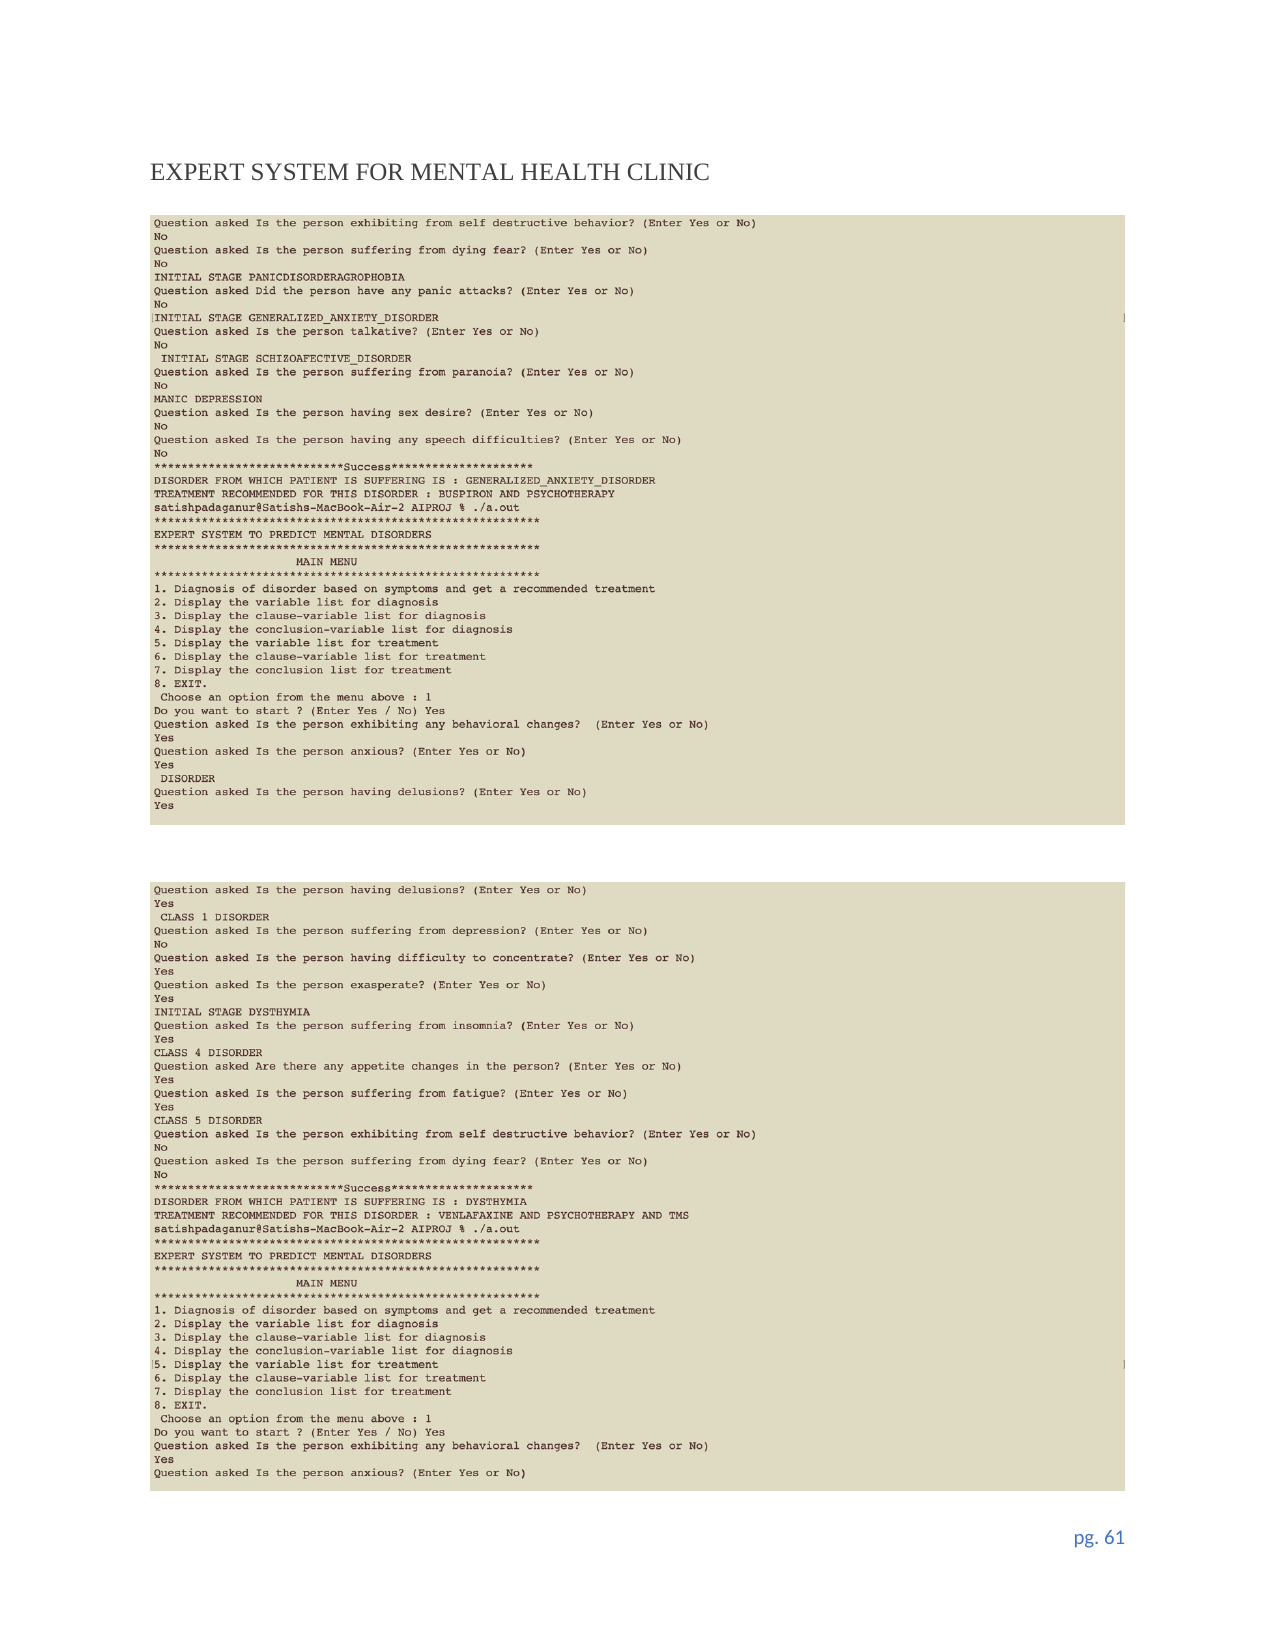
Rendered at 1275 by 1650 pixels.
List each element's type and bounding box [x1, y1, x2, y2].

picture [150, 215, 1125, 825]
picture [150, 882, 1125, 1491]
